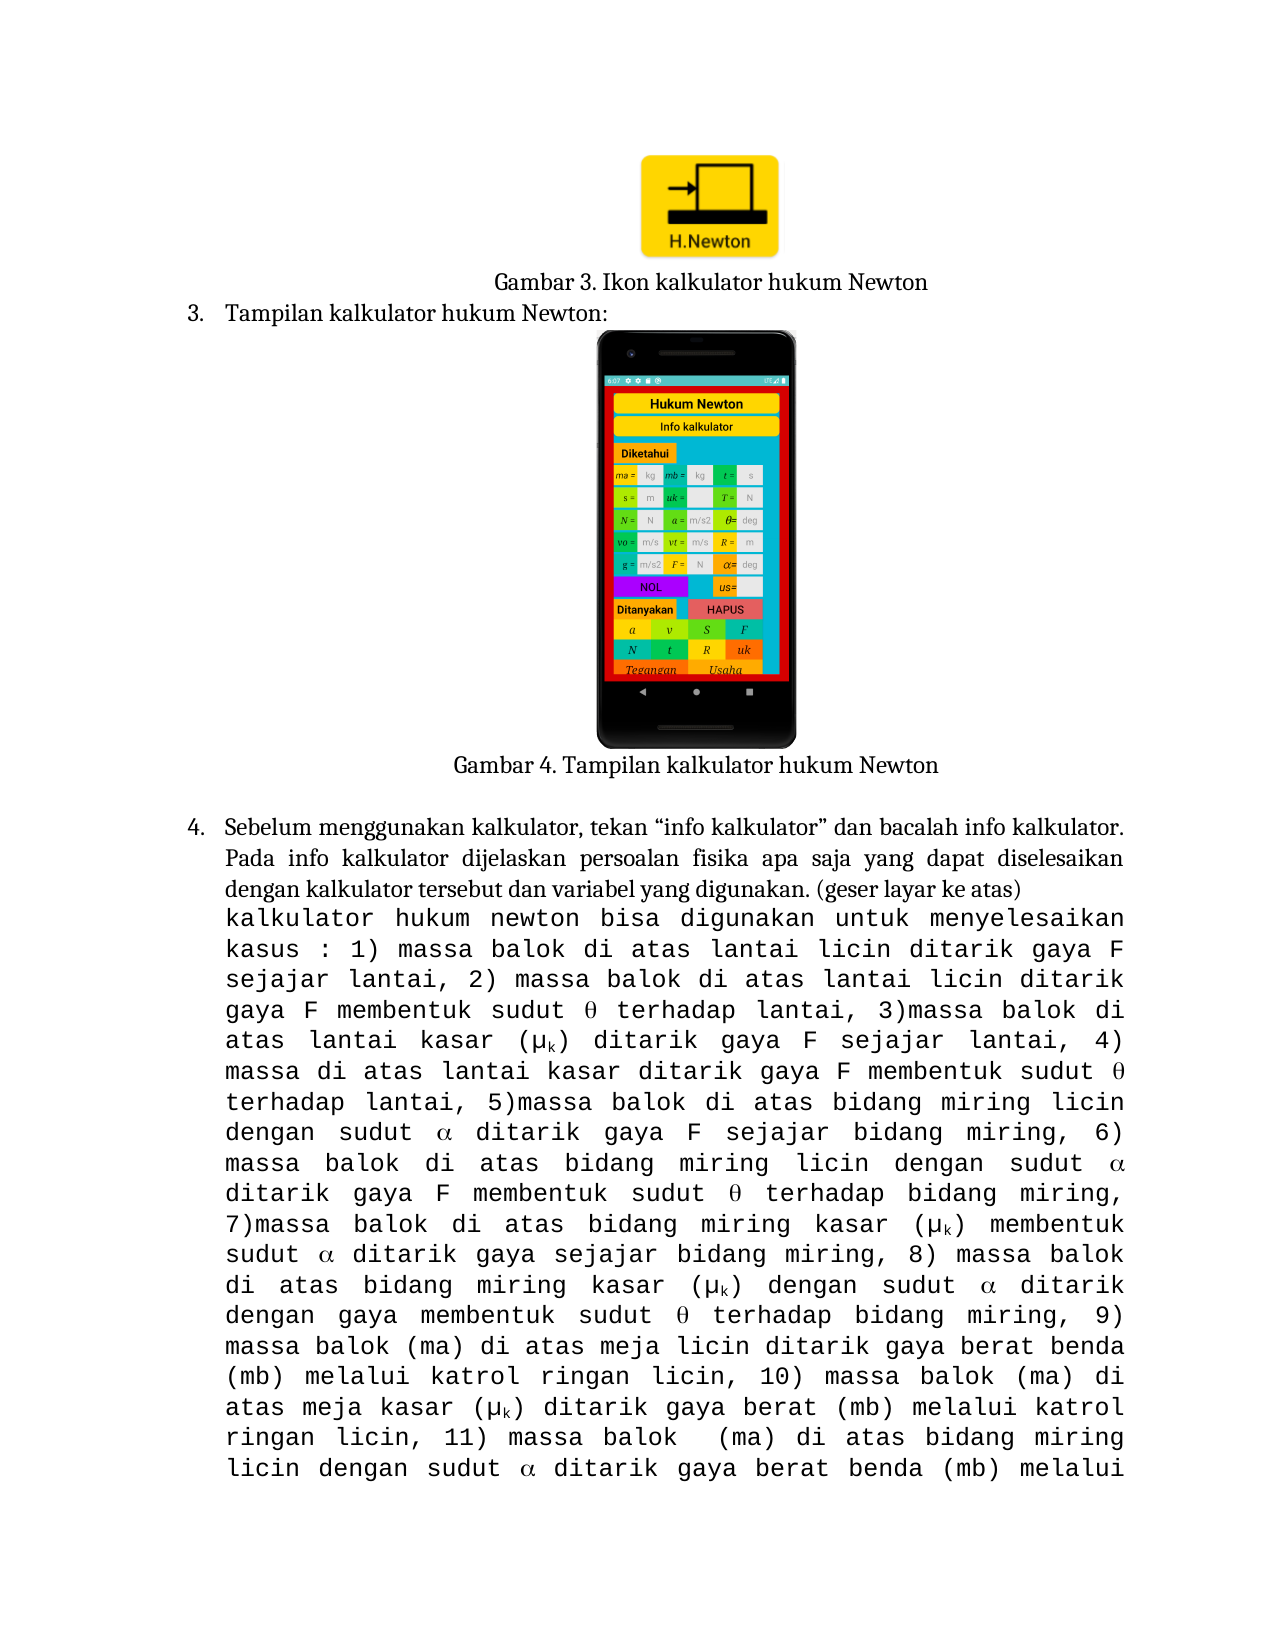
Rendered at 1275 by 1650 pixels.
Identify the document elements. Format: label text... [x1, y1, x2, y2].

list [225, 906, 1125, 1484]
picture [596, 330, 797, 749]
list Sebelum menggunakan kalkulator, tekan “info kalkulator” dan bacalah info kalkulator. Pada info kalkulator dijelaskan persoalan fisika apa saja yang dapat diselesaikan dengan kalkulator tersebut dan variabel yang digunakan. (geser layar ke atas) [187, 813, 1125, 904]
list Gambar 4. Tampilan kalkulator hukum Newton [225, 751, 1125, 779]
list Tampilan kalkulator hukum Newton: [187, 299, 1125, 328]
picture [637, 150, 785, 266]
text Gambar 3. Ikon kalkulator hukum Newton [150, 268, 1125, 297]
